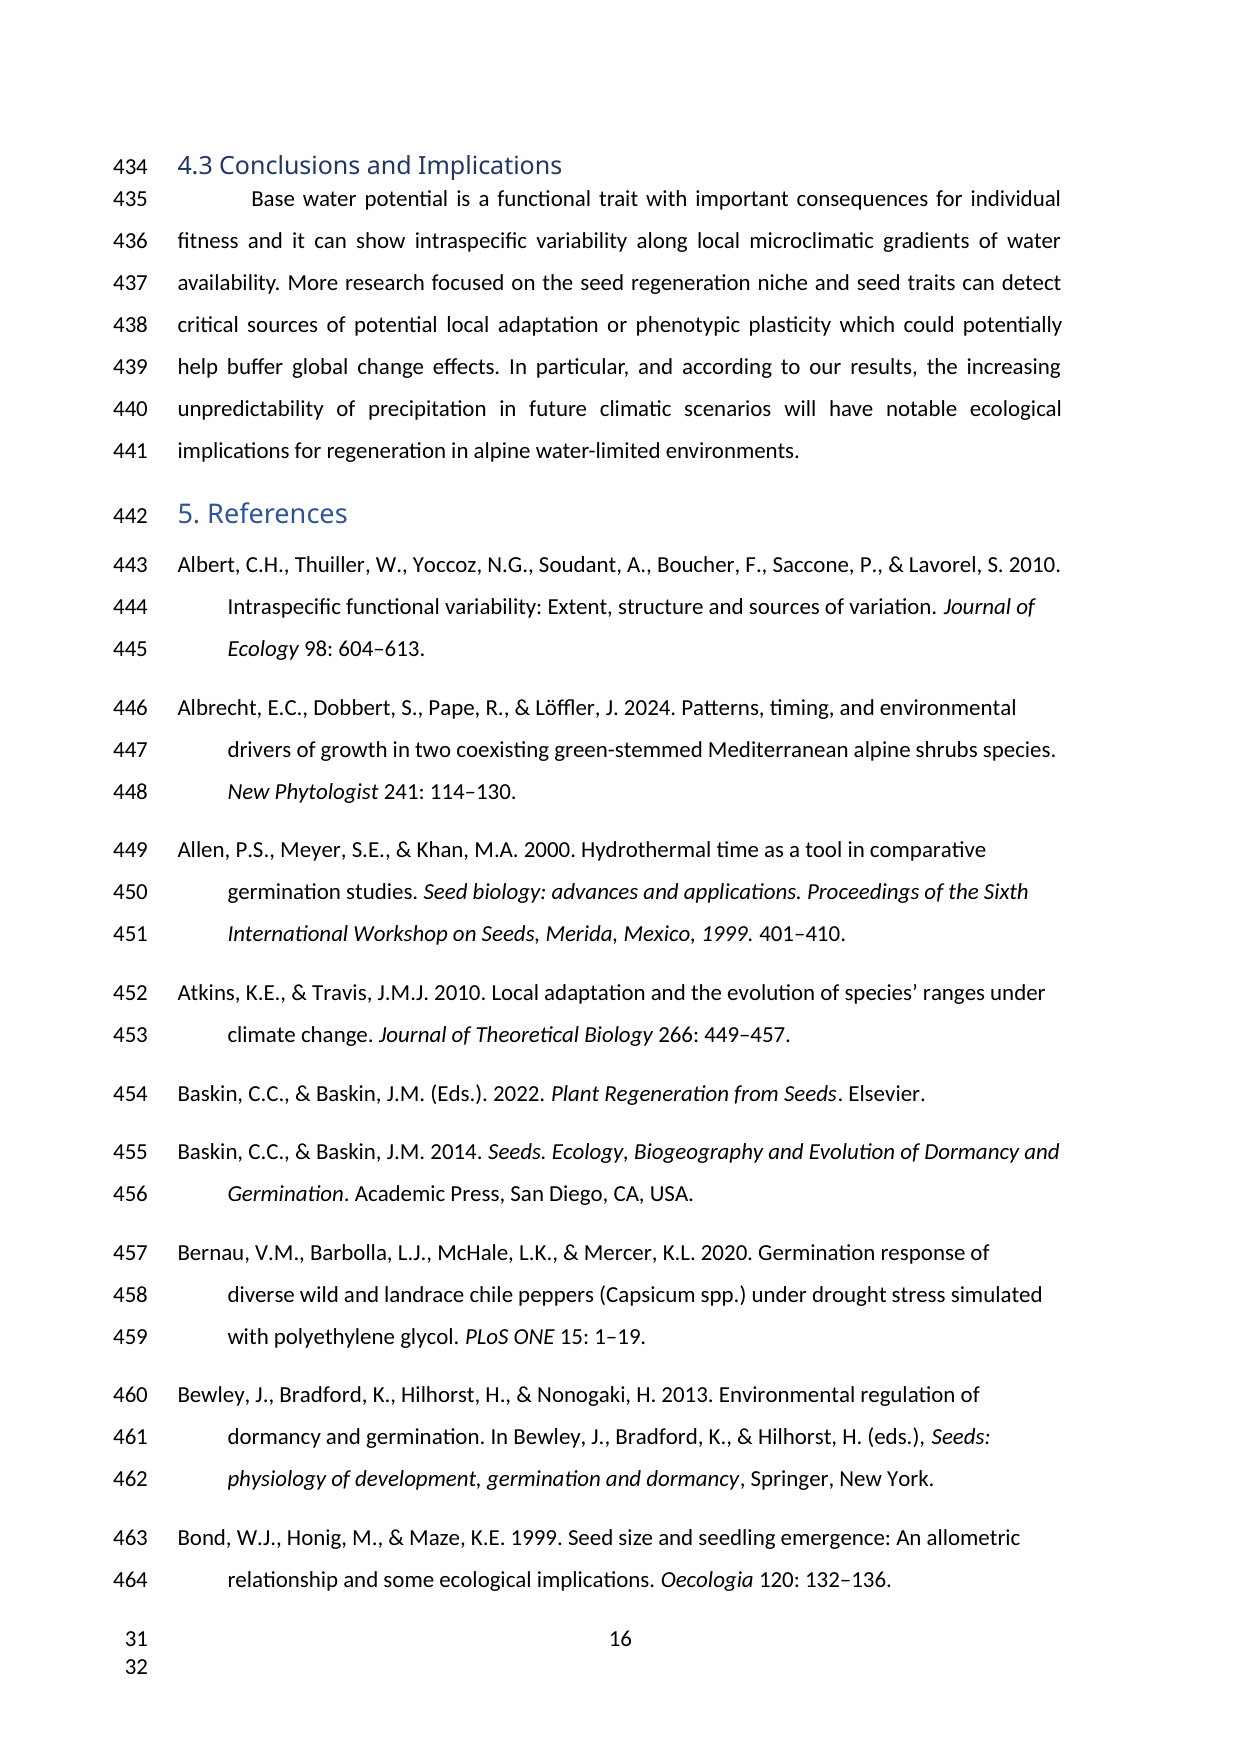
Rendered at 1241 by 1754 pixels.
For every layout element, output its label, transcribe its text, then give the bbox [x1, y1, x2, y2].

text Bond, W.J., Honig, M., & Maze, K.E. 1999. Seed size and seedling emergence: An allometric relationship and some ecological implications. Oecologia 120: 132–136. [177, 1523, 1063, 1593]
text Baskin, C.C., & Baskin, J.M. 2014. Seeds. Ecology, Biogeography and Evolution of Dormancy and Germination. Academic Press, San Diego, CA, USA. [177, 1137, 1063, 1207]
subtitle 4.3 Conclusions and Implications [177, 148, 1063, 182]
text Albrecht, E.C., Dobbert, S., Pape, R., & Löffler, J. 2024. Patterns, timing, and environmental drivers of growth in two coexisting green-stemmed Mediterranean alpine shrubs species. New Phytologist 241: 114–130. [177, 693, 1063, 805]
text Atkins, K.E., & Travis, J.M.J. 2010. Local adaptation and the evolution of species’ ranges under climate change. Journal of Theoretical Biology 266: 449–457. [177, 978, 1063, 1048]
text Baskin, C.C., & Baskin, J.M. (Eds.). 2022. Plant Regeneration from Seeds. Elsevier. [177, 1079, 1063, 1107]
text Allen, P.S., Meyer, S.E., & Khan, M.A. 2000. Hydrothermal time as a tool in comparative germination studies. Seed biology: advances and applications. Proceedings of the Sixth International Workshop on Seeds, Merida, Mexico, 1999. 401–410. [177, 835, 1063, 947]
text Base water potential is a functional trait with important consequences for individual fitness and it can show intraspecific variability along local microclimatic gradients of water availability. More research focused on the seed regeneration niche and seed traits can detect critical sources of potential local adaptation or phenotypic plasticity which could potentially help buffer global change effects. In particular, and according to our results, the increasing unpredictability of precipitation in future climatic scenarios will have notable ecological implications for regeneration in alpine water-limited environments. [177, 184, 1063, 464]
text Bewley, J., Bradford, K., Hilhorst, H., & Nonogaki, H. 2013. Environmental regulation of dormancy and germination. In Bewley, J., Bradford, K., & Hilhorst, H. (eds.), Seeds: physiology of development, germination and dormancy, Springer, New York. [177, 1381, 1063, 1492]
subtitle 5. References [177, 495, 1063, 532]
text Bernau, V.M., Barbolla, L.J., McHale, L.K., & Mercer, K.L. 2020. Germination response of diverse wild and landrace chile peppers (Capsicum spp.) under drought stress simulated with polyethylene glycol. PLoS ONE 15: 1–19. [177, 1238, 1063, 1350]
text Albert, C.H., Thuiller, W., Yoccoz, N.G., Soudant, A., Boucher, F., Saccone, P., & Lavorel, S. 2010. Intraspecific functional variability: Extent, structure and sources of variation. Journal of Ecology 98: 604–613. [177, 550, 1063, 662]
